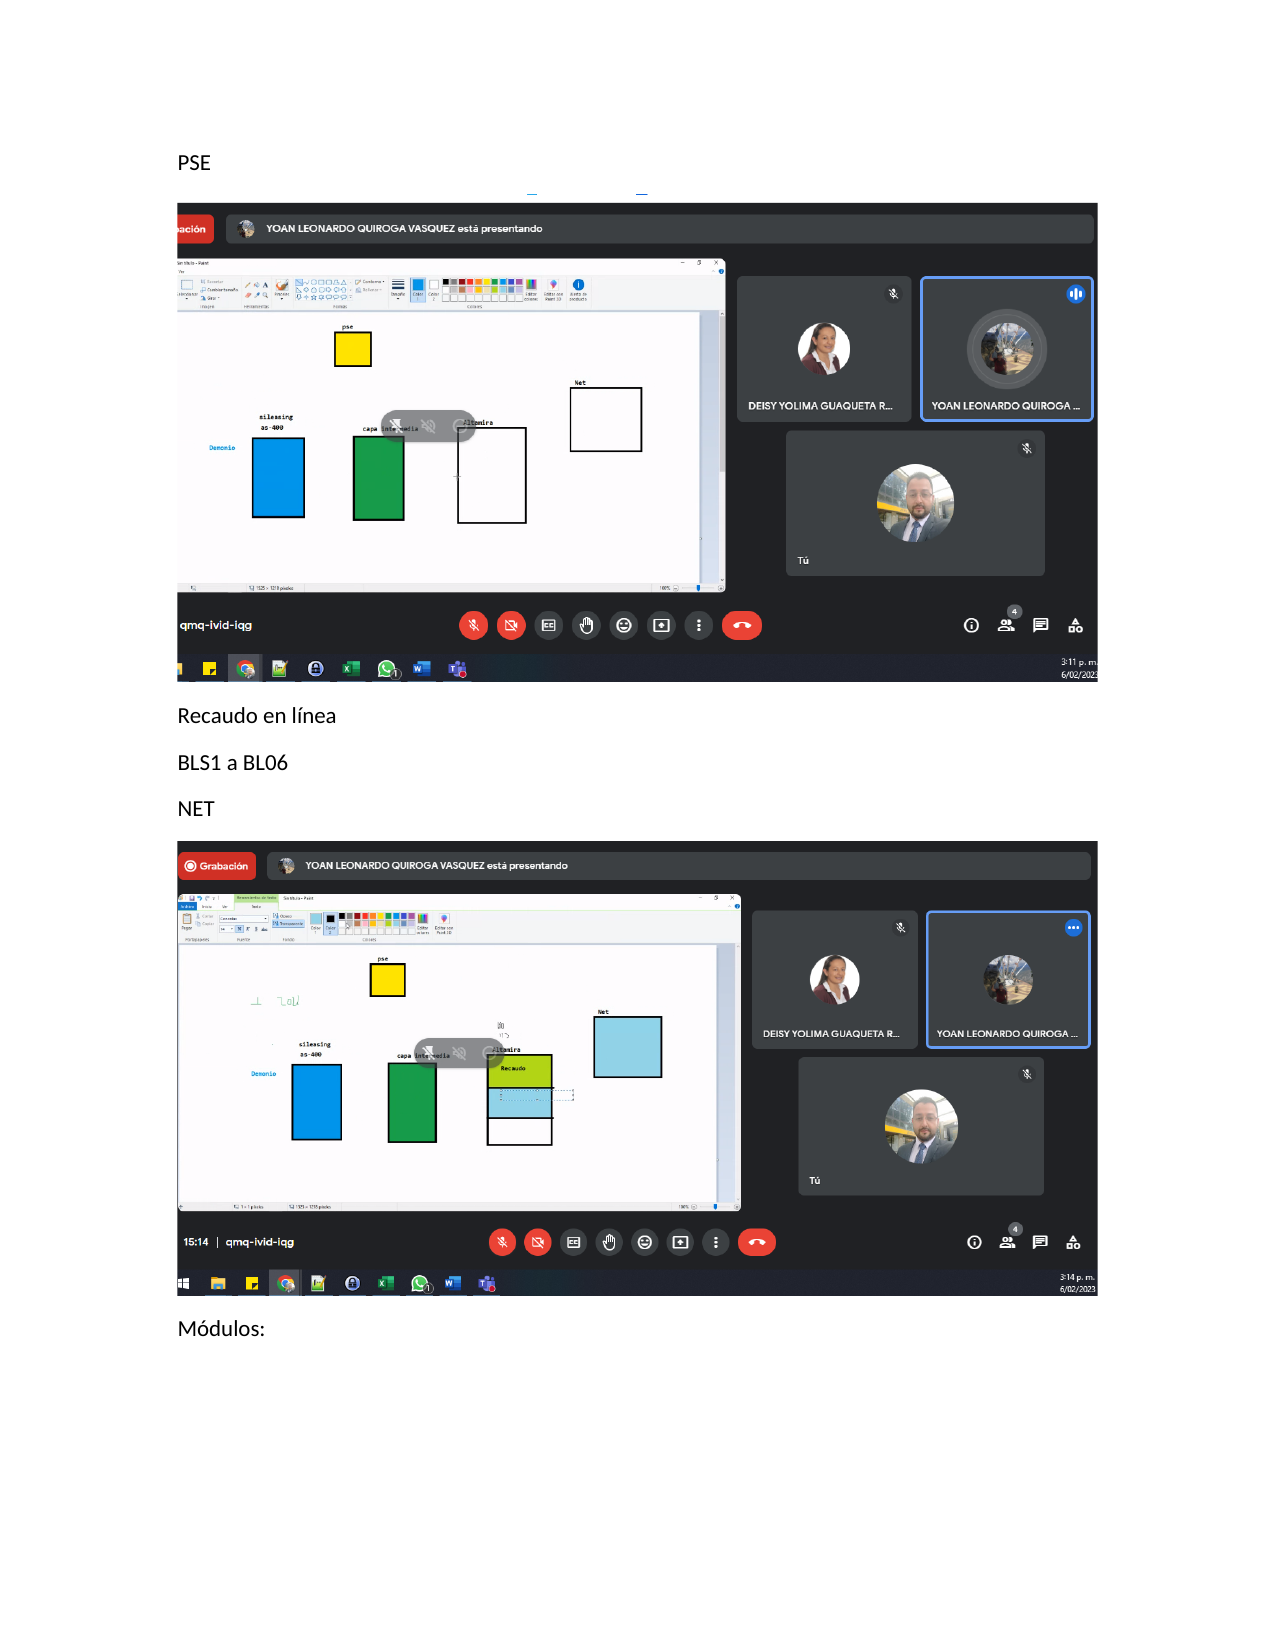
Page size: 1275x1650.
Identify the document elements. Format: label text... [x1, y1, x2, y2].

text BLS1 a BL06 [177, 748, 1098, 776]
text Módulos: [177, 1314, 1098, 1342]
text Recaudo en línea [177, 701, 1098, 729]
text NET [177, 794, 1098, 822]
picture [177, 194, 1098, 682]
picture [177, 841, 1098, 1296]
text PSE [177, 148, 1098, 176]
